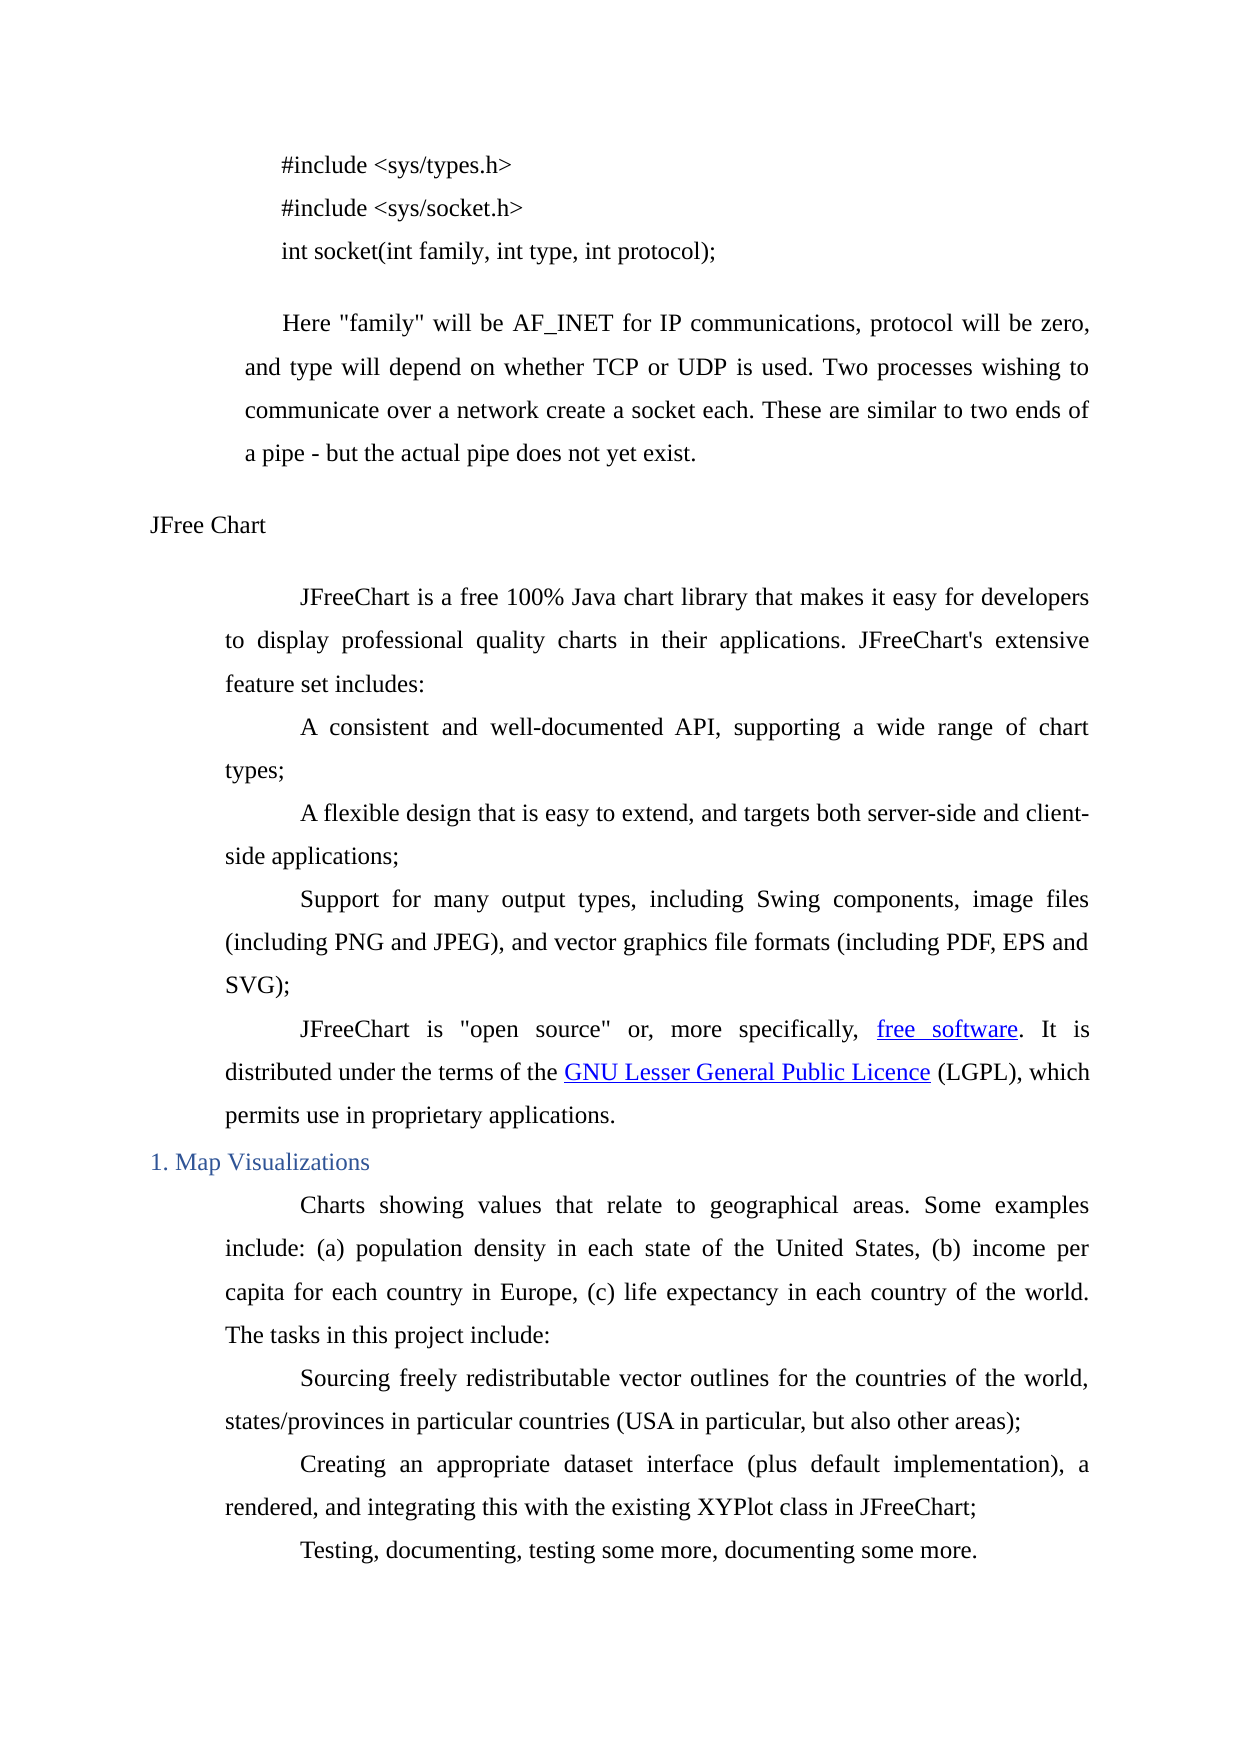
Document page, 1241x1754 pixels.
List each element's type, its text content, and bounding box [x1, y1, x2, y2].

text JFree Chart [150, 510, 1090, 539]
text Here "family" will be AF_INET for IP communications, protocol will be zero, and type will depend on whether TCP or UDP is used. Two processes wishing to communicate over a network create a socket each. These are similar to two ends of a pipe - but the actual pipe does not yet exist. [244, 308, 1090, 467]
text A flexible design that is easy to extend, and targets both server-side and client-side applications; [225, 798, 1090, 870]
text int socket(int family, int type, int protocol); [244, 236, 1090, 265]
text Charts showing values that relate to geographical areas. Some examples include: (a) population density in each state of the United States, (b) income per capita for each country in Europe, (c) life expectancy in each country of the world. The tasks in this project include: [225, 1190, 1090, 1348]
text A consistent and well-documented API, supporting a wide range of chart types; [225, 712, 1090, 784]
text Testing, documenting, testing some more, documenting some more. [225, 1535, 1090, 1564]
subtitle 1. Map Visualizations [150, 1147, 1090, 1176]
text Sourcing freely redistributable vector outlines for the countries of the world, states/provinces in particular countries (USA in particular, but also other areas); [225, 1363, 1090, 1435]
text Support for many output types, including Swing components, image files (including PNG and JPEG), and vector graphics file formats (including PDF, EPS and SVG); [225, 884, 1090, 999]
text #include <sys/socket.h> [244, 193, 1090, 222]
text JFreeChart is "open source" or, more specifically, free software. It is distributed under the terms of the GNU Lesser General Public Licence (LGPL), which permits use in proprietary applications. [225, 1014, 1090, 1129]
text Creating an appropriate dataset interface (plus default implementation), a rendered, and integrating this with the existing XYPlot class in JFreeChart; [225, 1449, 1090, 1521]
text #include <sys/types.h> [244, 150, 1090, 179]
text JFreeChart is a free 100% Java chart library that makes it easy for developers to display professional quality charts in their applications. JFreeChart's extensive feature set includes: [225, 582, 1090, 697]
